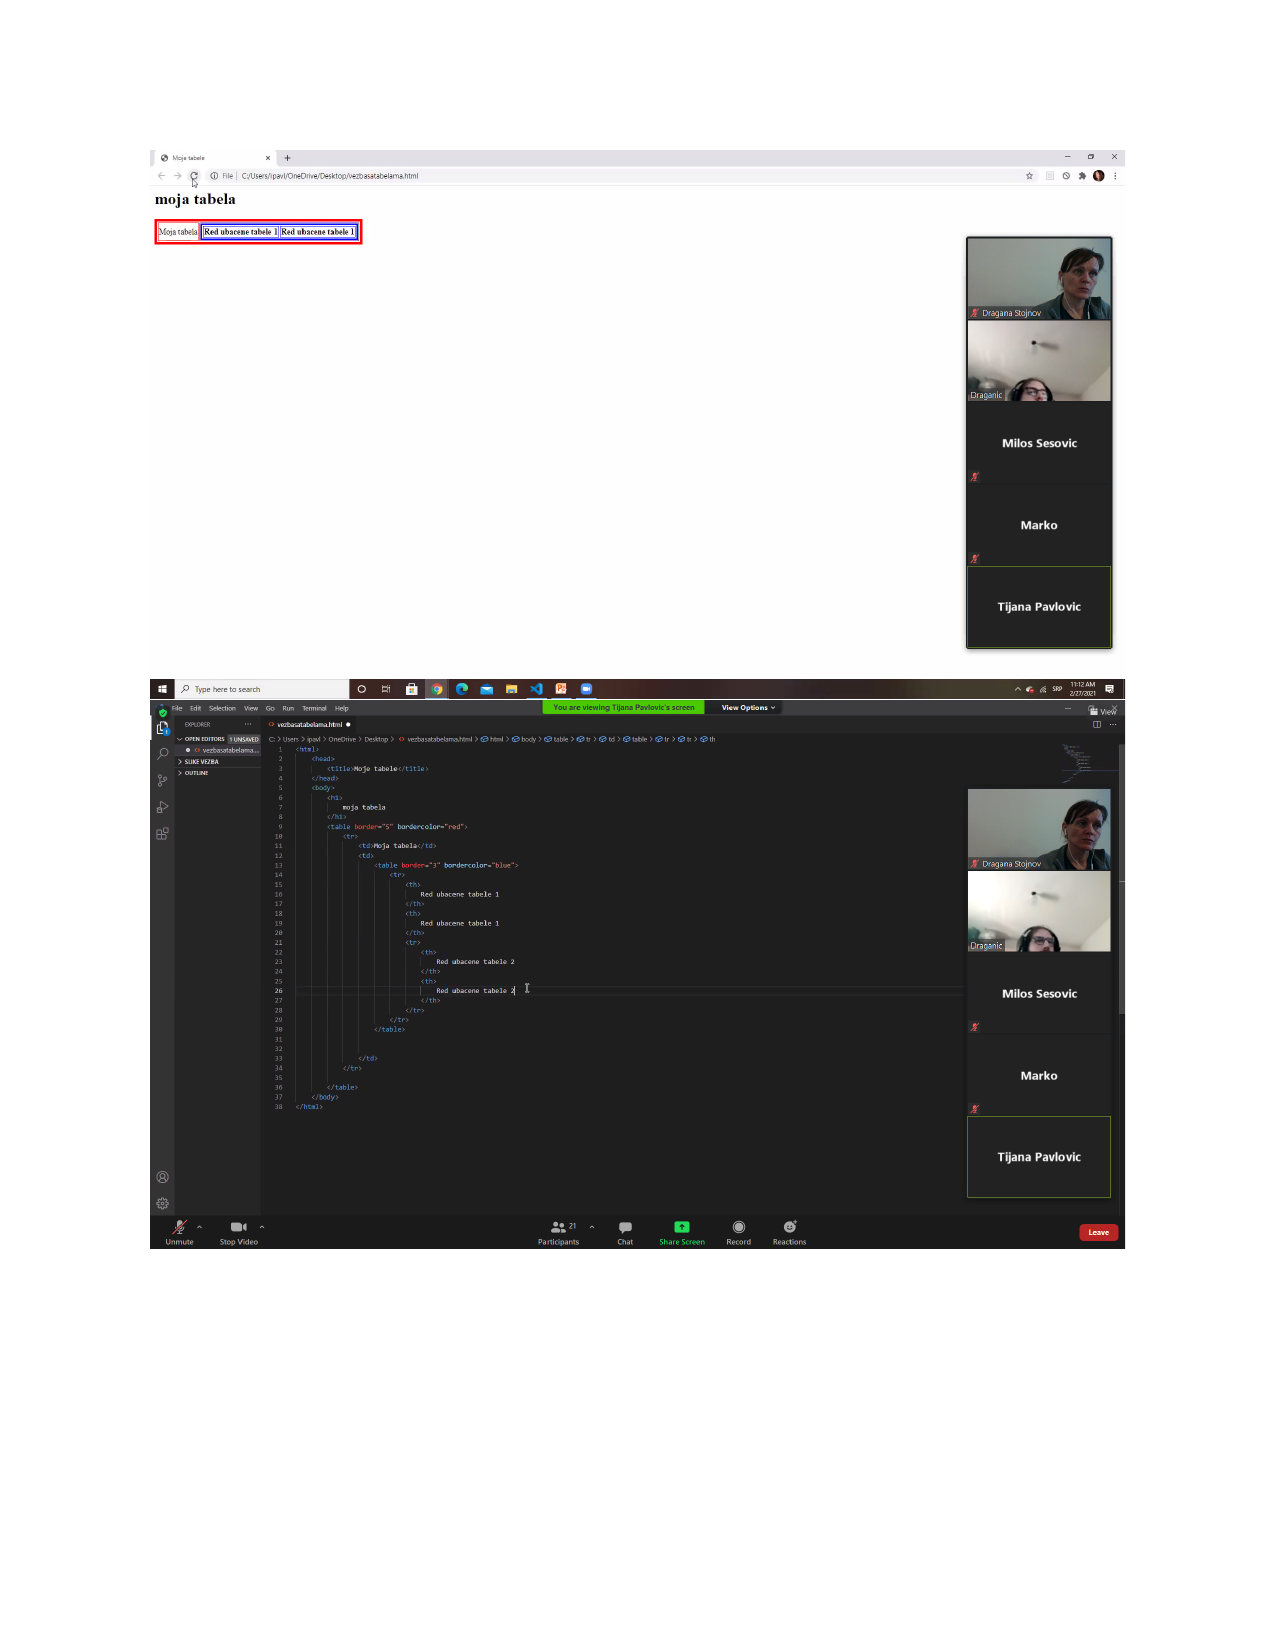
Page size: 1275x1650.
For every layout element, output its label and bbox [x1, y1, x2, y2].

picture [150, 700, 1125, 1249]
picture [150, 150, 1125, 699]
